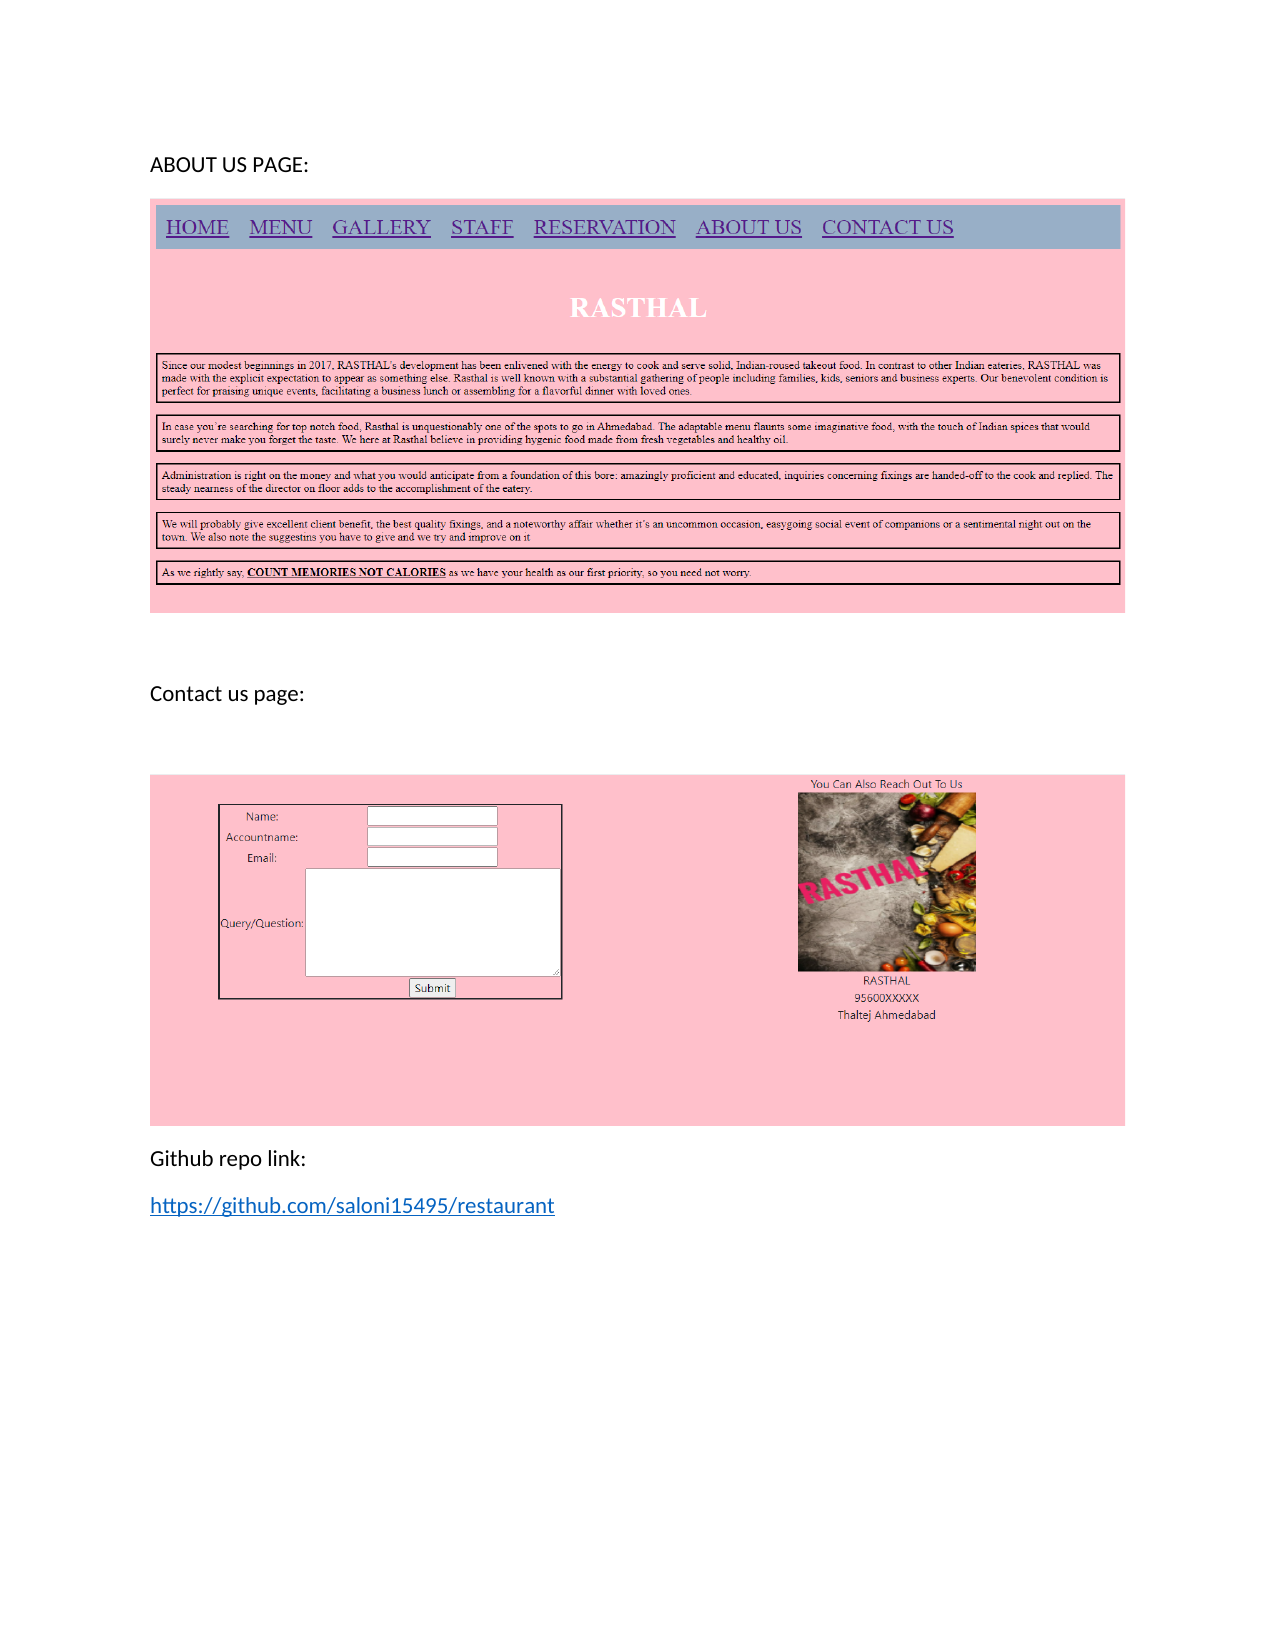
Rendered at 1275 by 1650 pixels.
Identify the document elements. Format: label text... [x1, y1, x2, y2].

text Contact us page: [150, 679, 1125, 707]
text Github repo link: [150, 1144, 1125, 1172]
text https://github.com/saloni15495/restaurant [150, 1191, 1125, 1219]
text ABOUT US PAGE: [150, 150, 1125, 178]
picture [150, 196, 1125, 613]
picture [150, 772, 1125, 1126]
